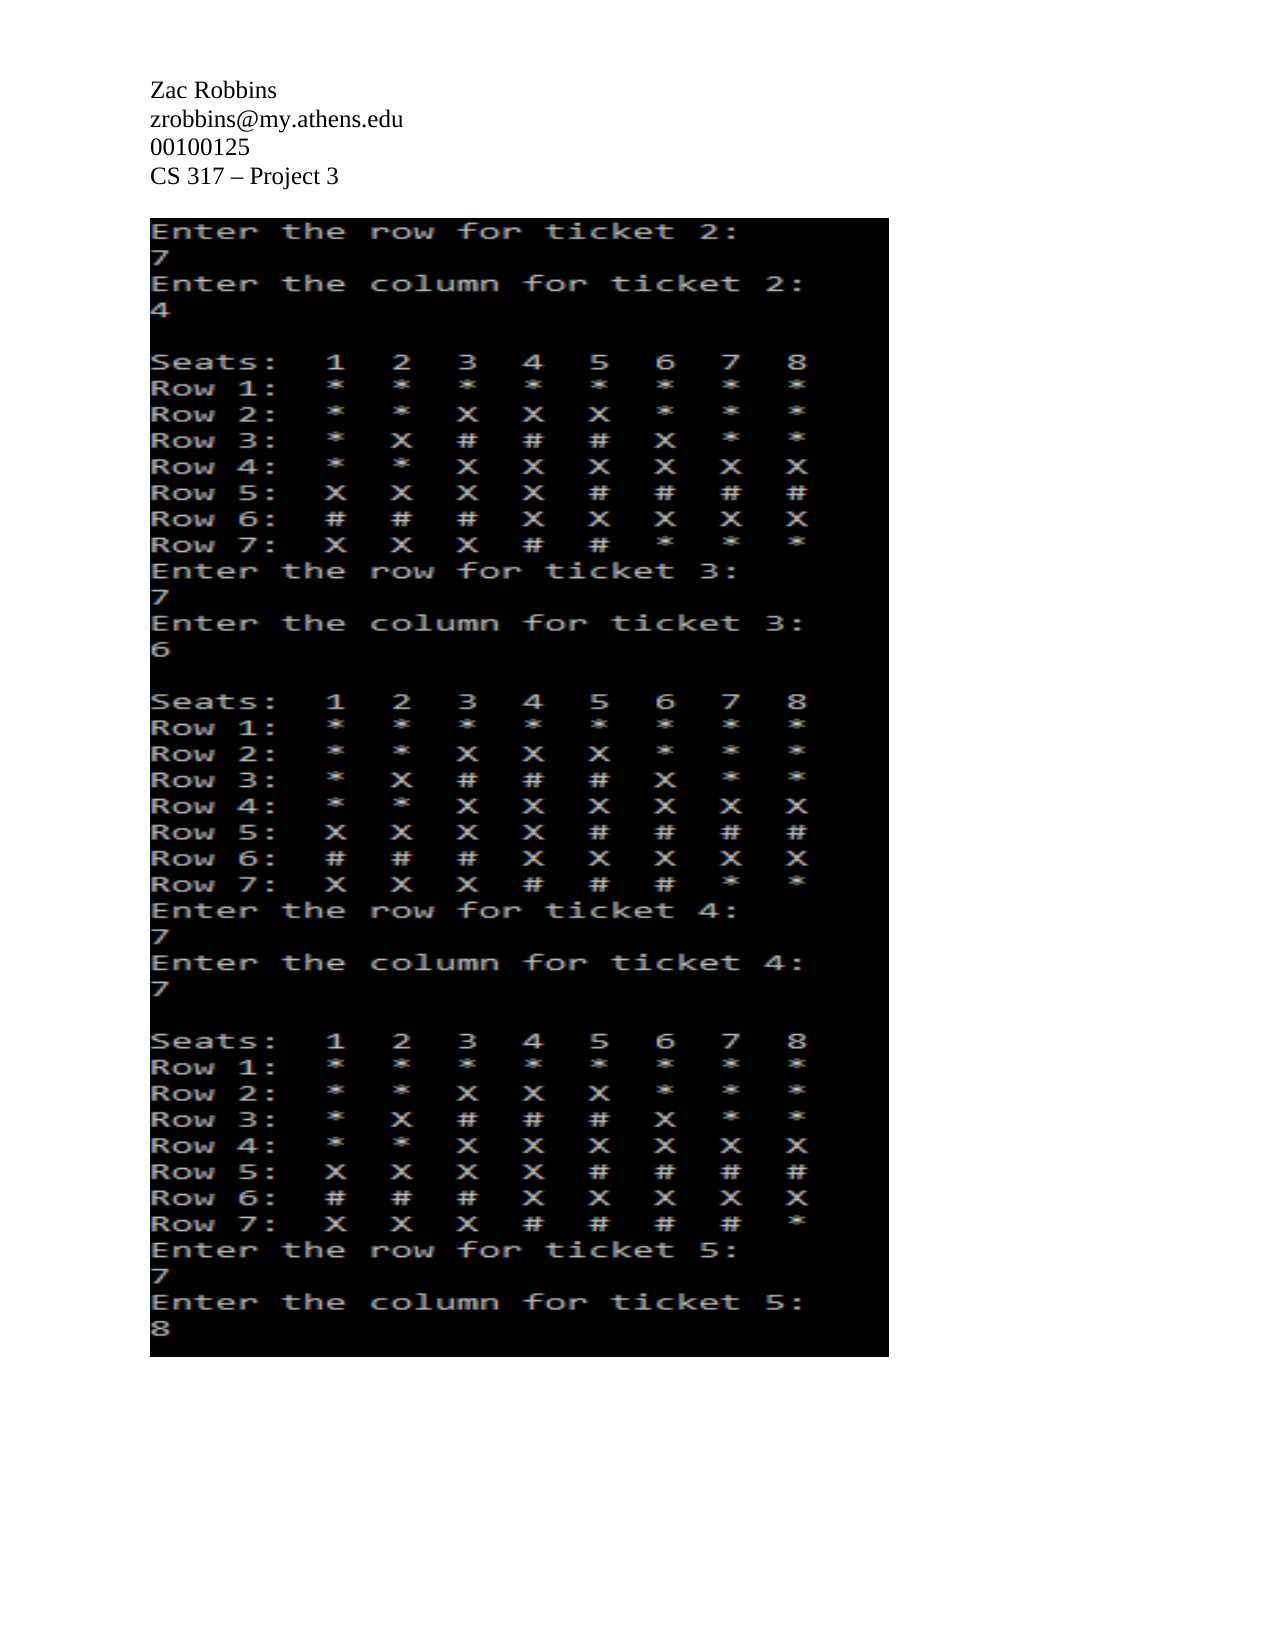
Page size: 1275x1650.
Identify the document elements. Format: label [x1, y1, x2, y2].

picture [150, 218, 889, 1357]
